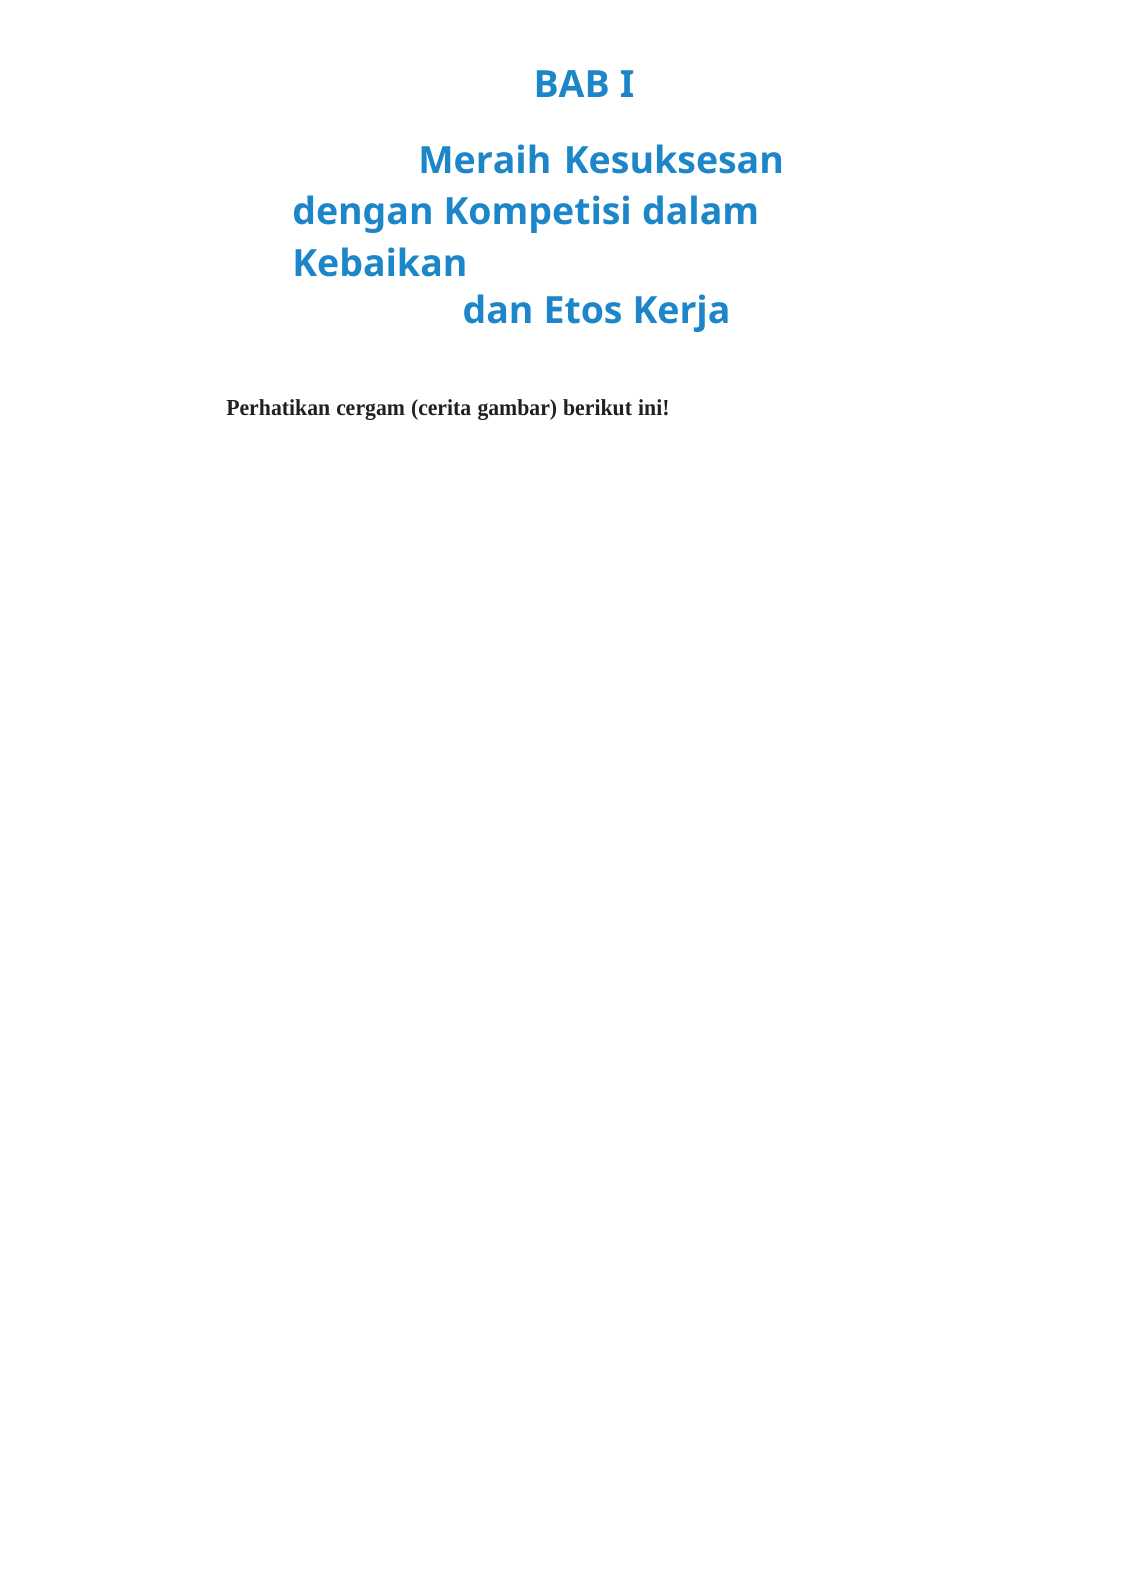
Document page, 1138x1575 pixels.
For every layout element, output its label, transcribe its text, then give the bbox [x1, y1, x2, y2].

subtitle BAB I [222, 57, 946, 108]
text Meraih Kesuksesan dengan Kompetisi dalam Kebaikan [292, 133, 875, 287]
subtitle dan Etos Kerja [462, 287, 1117, 332]
text Perhatikan cergam (cerita gambar) berikut ini! [226, 394, 1117, 420]
